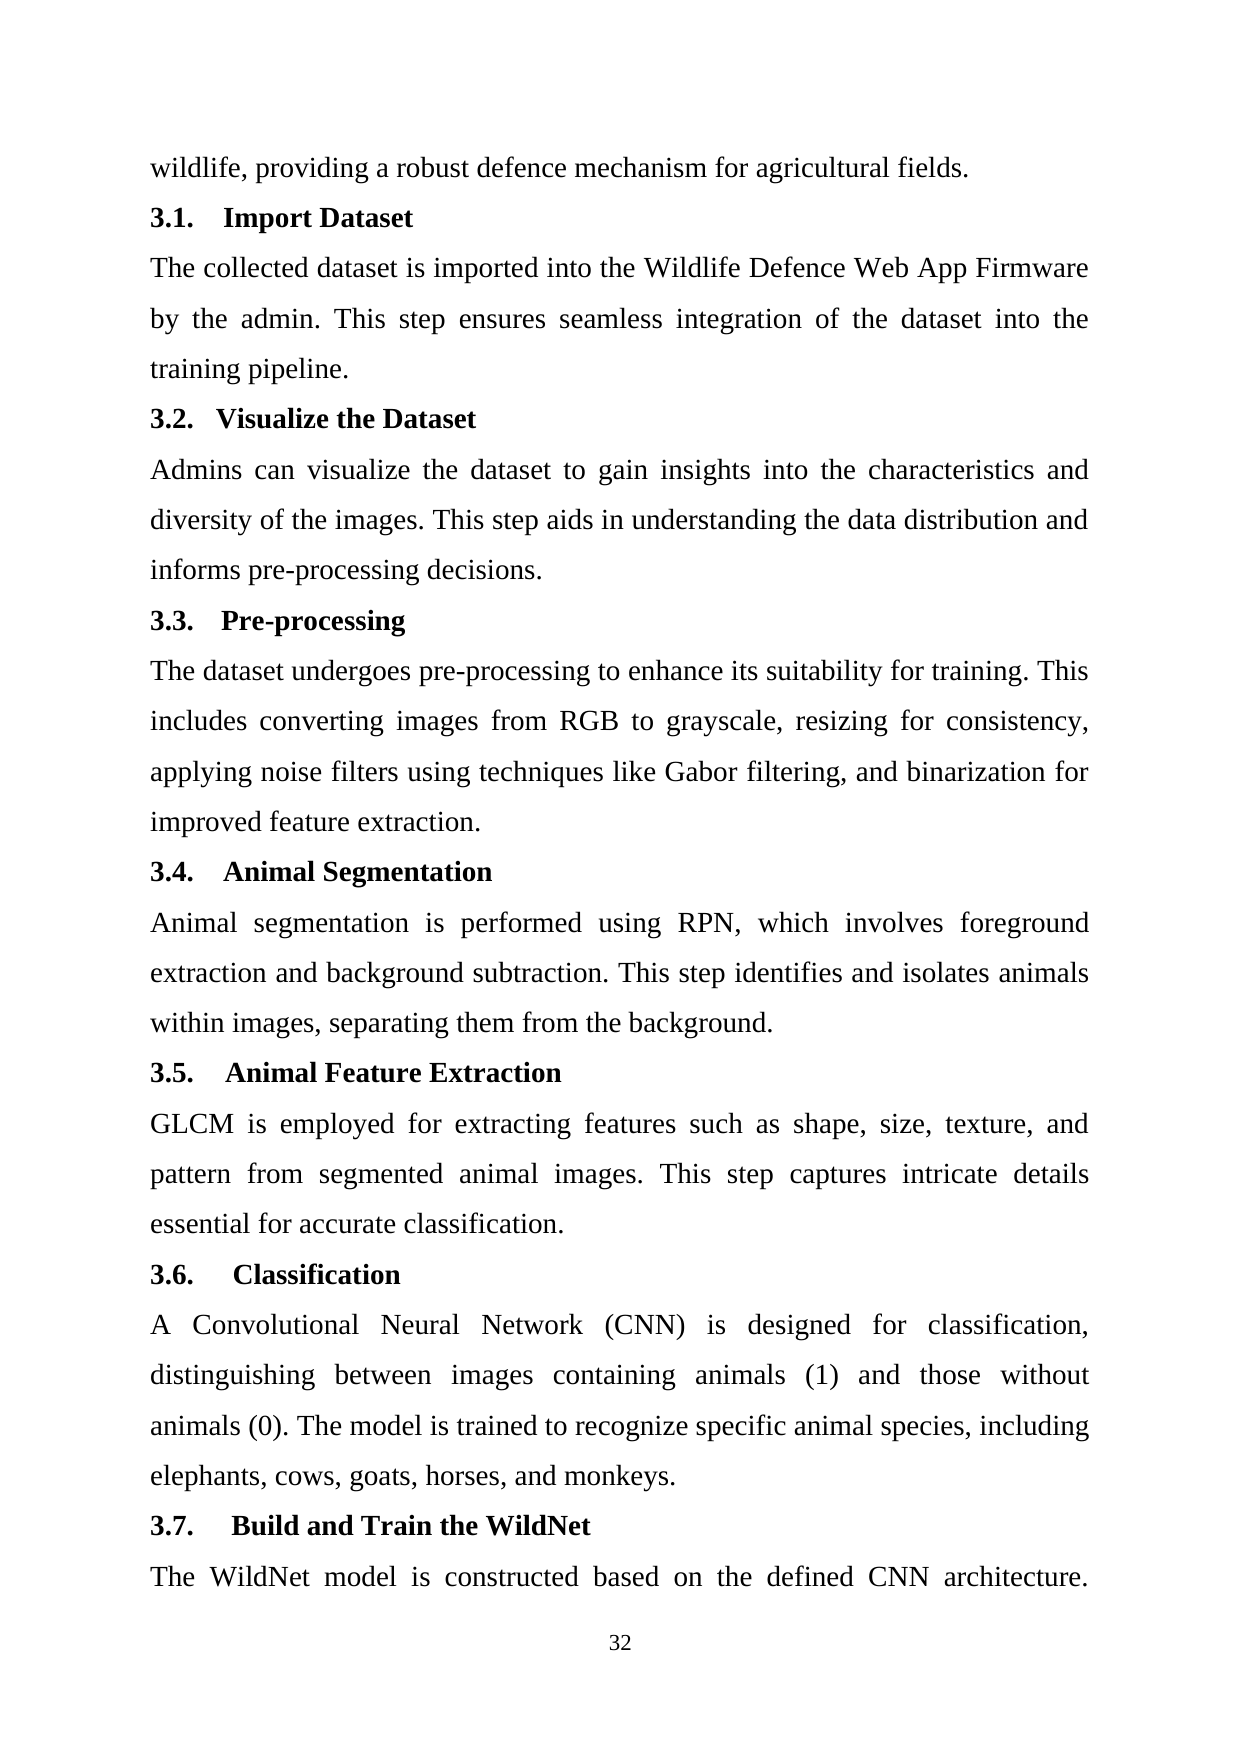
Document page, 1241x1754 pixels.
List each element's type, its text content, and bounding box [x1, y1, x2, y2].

text 3.4. Animal Segmentation [150, 854, 1090, 888]
text A Convolutional Neural Network (CNN) is designed for classification, distinguishing between images containing animals (1) and those without animals (0). The model is trained to recognize specific animal species, including elephants, cows, goats, horses, and monkeys. [150, 1307, 1090, 1492]
list Classification [150, 1257, 1090, 1290]
text 3.2. Visualize the Dataset [150, 402, 1090, 435]
text The collected dataset is imported into the Wildlife Defence Web App Firmware by the admin. This step ensures seamless integration of the dataset into the training pipeline. [150, 251, 1090, 385]
text The dataset undergoes pre-processing to enhance its suitability for training. This includes converting images from RGB to grayscale, resizing for consistency, applying noise filters using techniques like Gabor filtering, and binarization for improved feature extraction. [150, 653, 1090, 838]
text Admins can visualize the dataset to gain insights into the characteristics and diversity of the images. This step aids in understanding the data distribution and informs pre-processing decisions. [150, 452, 1090, 586]
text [150, 1559, 1090, 1592]
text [150, 150, 1090, 183]
text GLCM is employed for extracting features such as shape, size, texture, and pattern from segmented animal images. This step captures intricate details essential for accurate classification. [150, 1106, 1090, 1240]
text 3.1. Import Dataset [150, 200, 1090, 234]
text Animal segmentation is performed using RPN, which involves foreground extraction and background subtraction. This step identifies and isolates animals within images, separating them from the background. [150, 905, 1090, 1039]
list Animal Feature Extraction [150, 1056, 1090, 1089]
list Pre-processing [150, 603, 1090, 636]
list Build and Train the WildNet [150, 1508, 1090, 1542]
